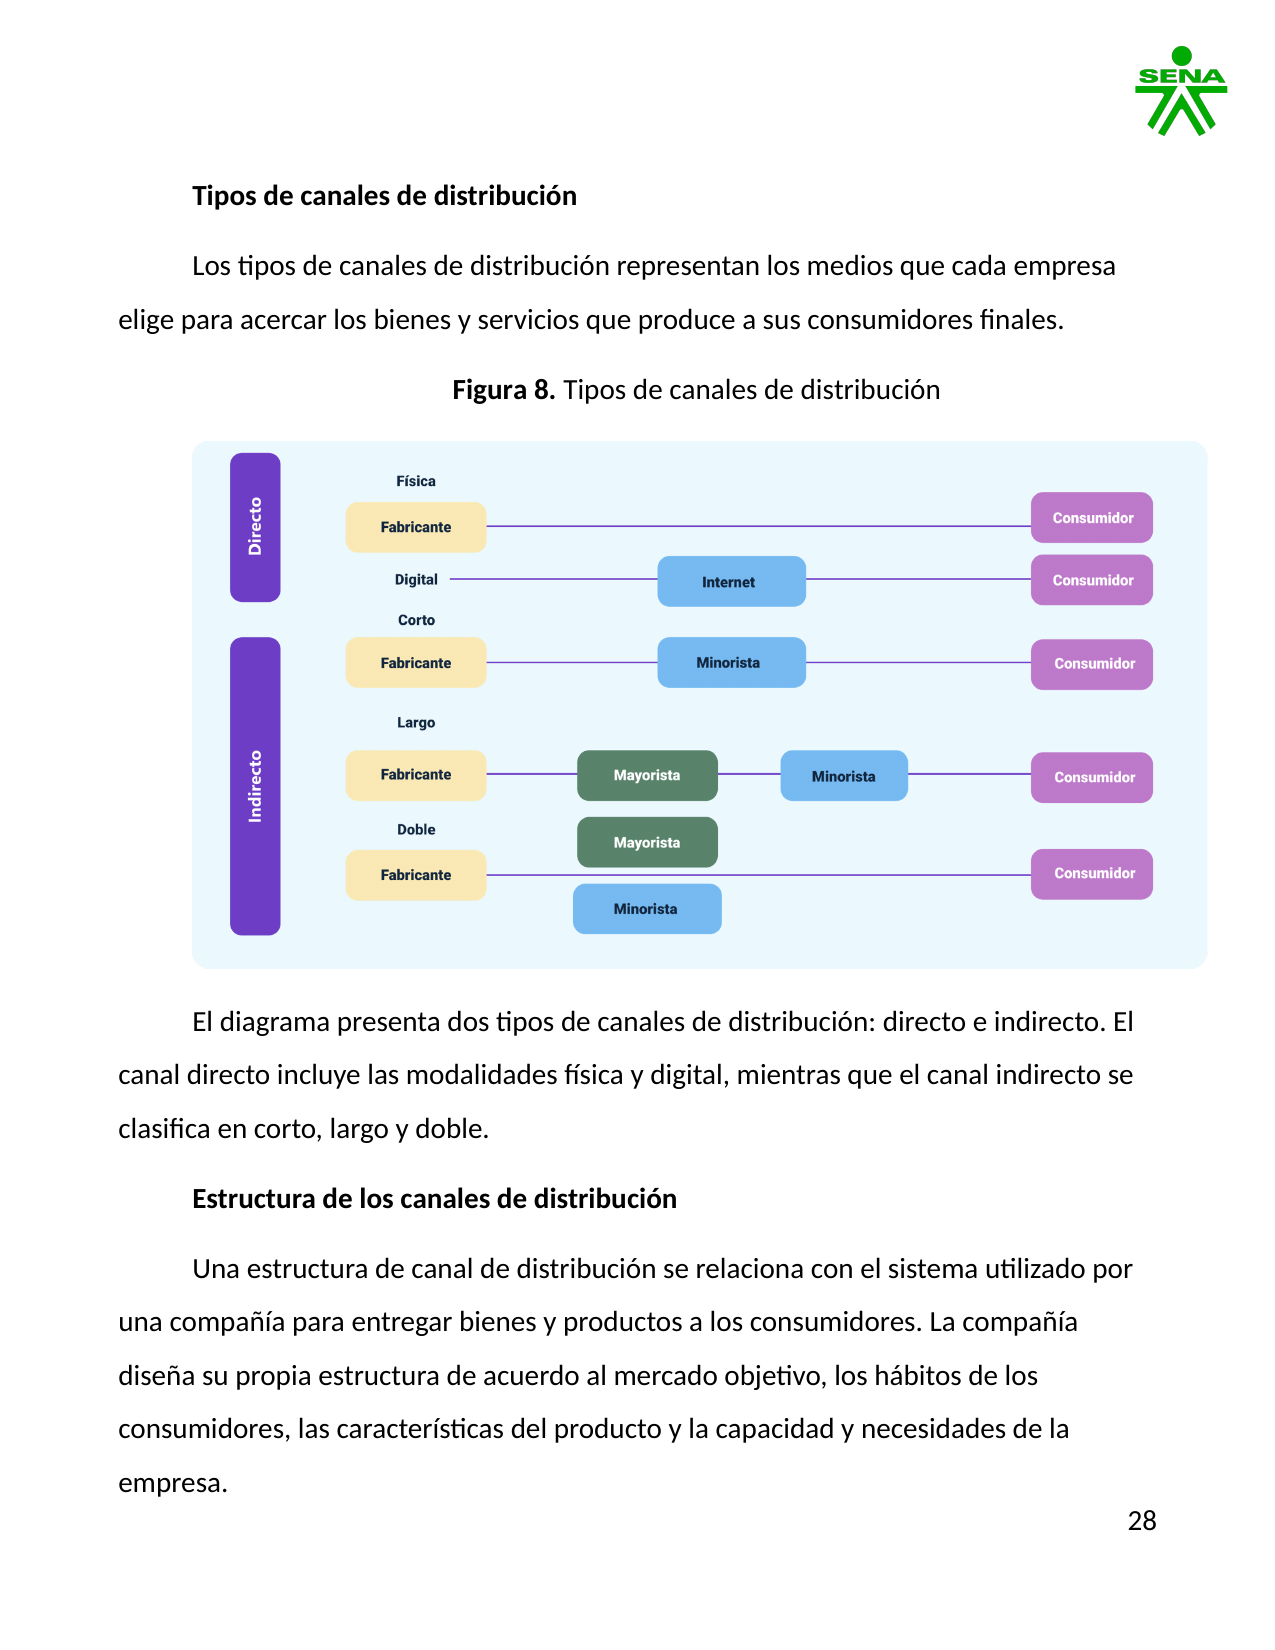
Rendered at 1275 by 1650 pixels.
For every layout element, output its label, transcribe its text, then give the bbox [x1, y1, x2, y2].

text Tipos de canales de distribución [192, 177, 1157, 213]
picture [1135, 46, 1228, 136]
text Los tipos de canales de distribución representan los medios que cada empresa elige para acercar los bienes y servicios que produce a sus consumidores finales. [118, 247, 1157, 336]
text Una estructura de canal de distribución se relaciona con el sistema utilizado por una compañía para entregar bienes y productos a los consumidores. La compañía diseña su propia estructura de acuerdo al mercado objetivo, los hábitos de los consumidores, las características del producto y la capacidad y necesidades de la empresa. [118, 1250, 1157, 1499]
text El diagrama presenta dos tipos de canales de distribución: directo e indirecto. El canal directo incluye las modalidades física y digital, mientras que el canal indirecto se clasifica en corto, largo y doble. [118, 1003, 1157, 1146]
picture [192, 441, 1208, 969]
text Estructura de los canales de distribución [118, 1180, 1157, 1216]
text Figura 8. Tipos de canales de distribución [118, 371, 1157, 406]
